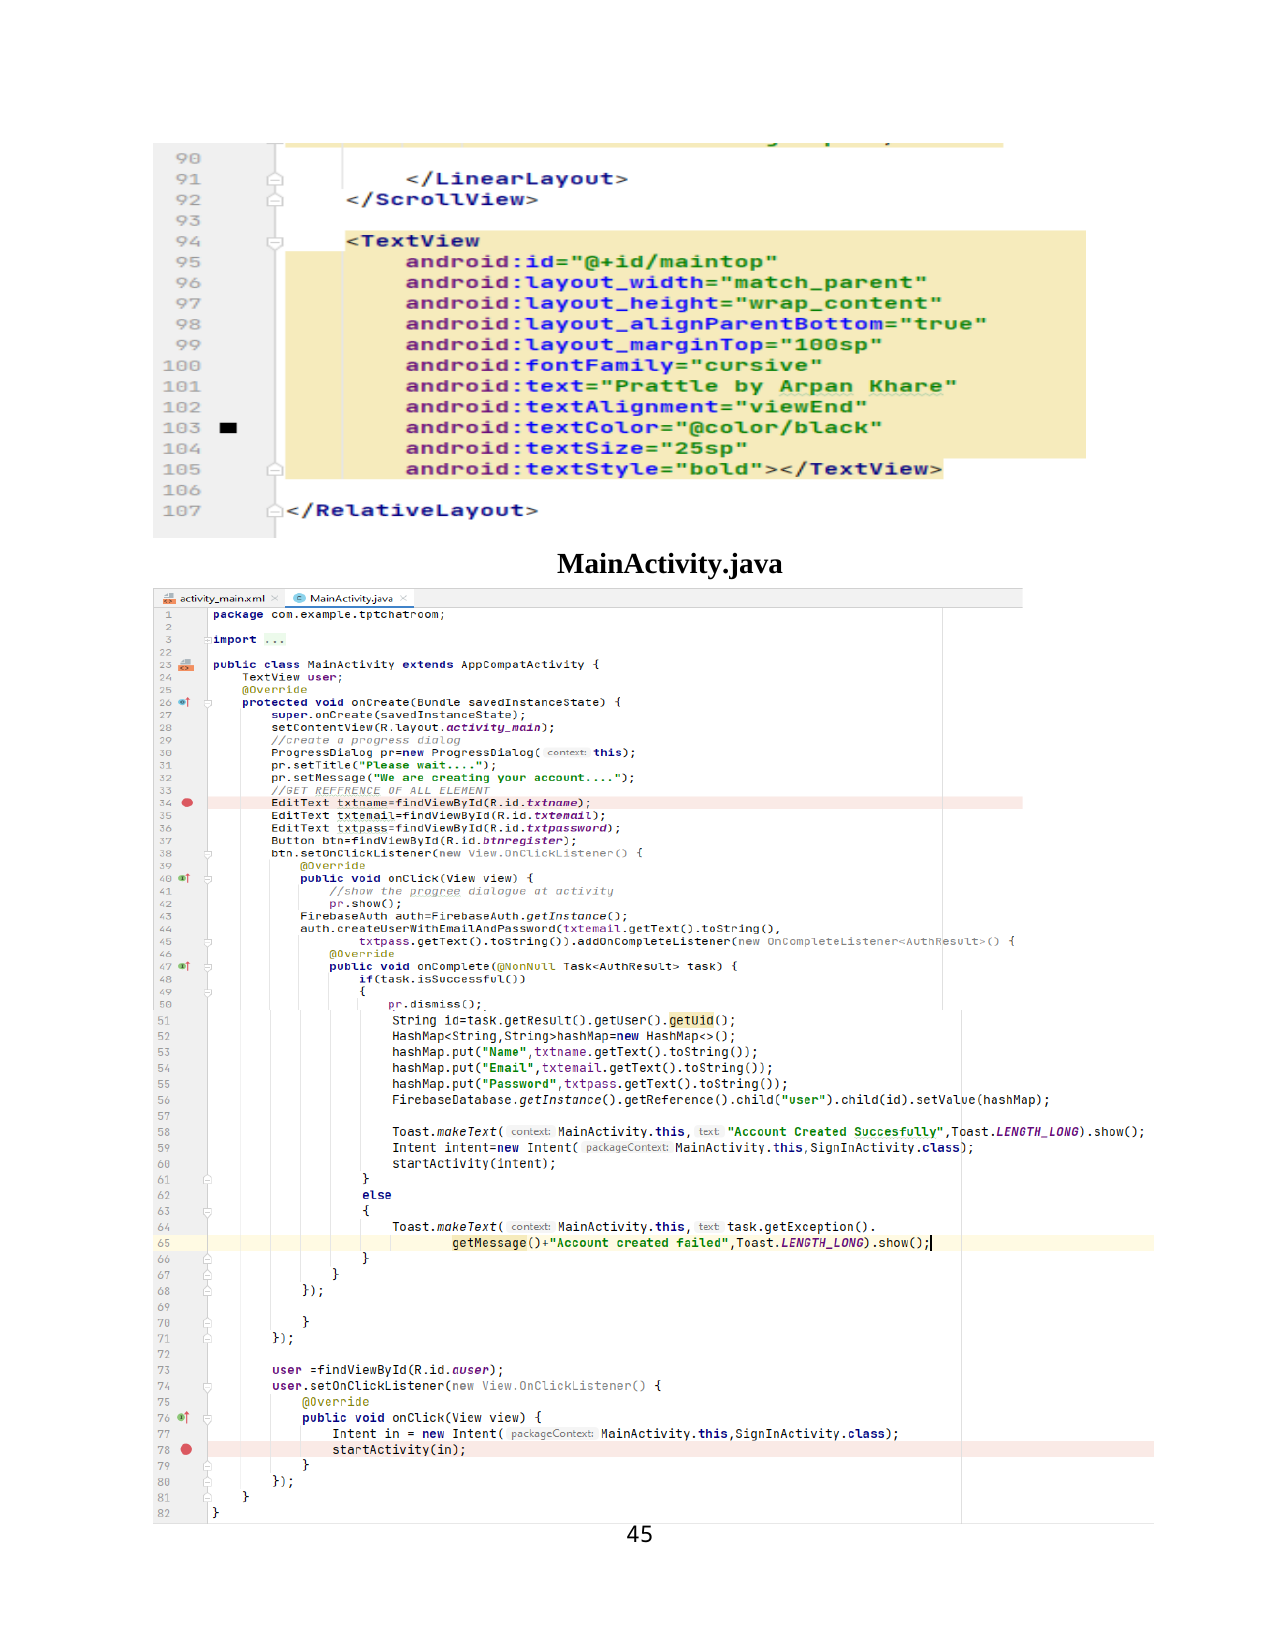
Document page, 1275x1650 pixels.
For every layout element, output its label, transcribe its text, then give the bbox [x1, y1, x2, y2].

picture [153, 588, 1154, 1524]
subtitle MainActivity.java [153, 546, 1187, 580]
picture [153, 143, 1086, 538]
